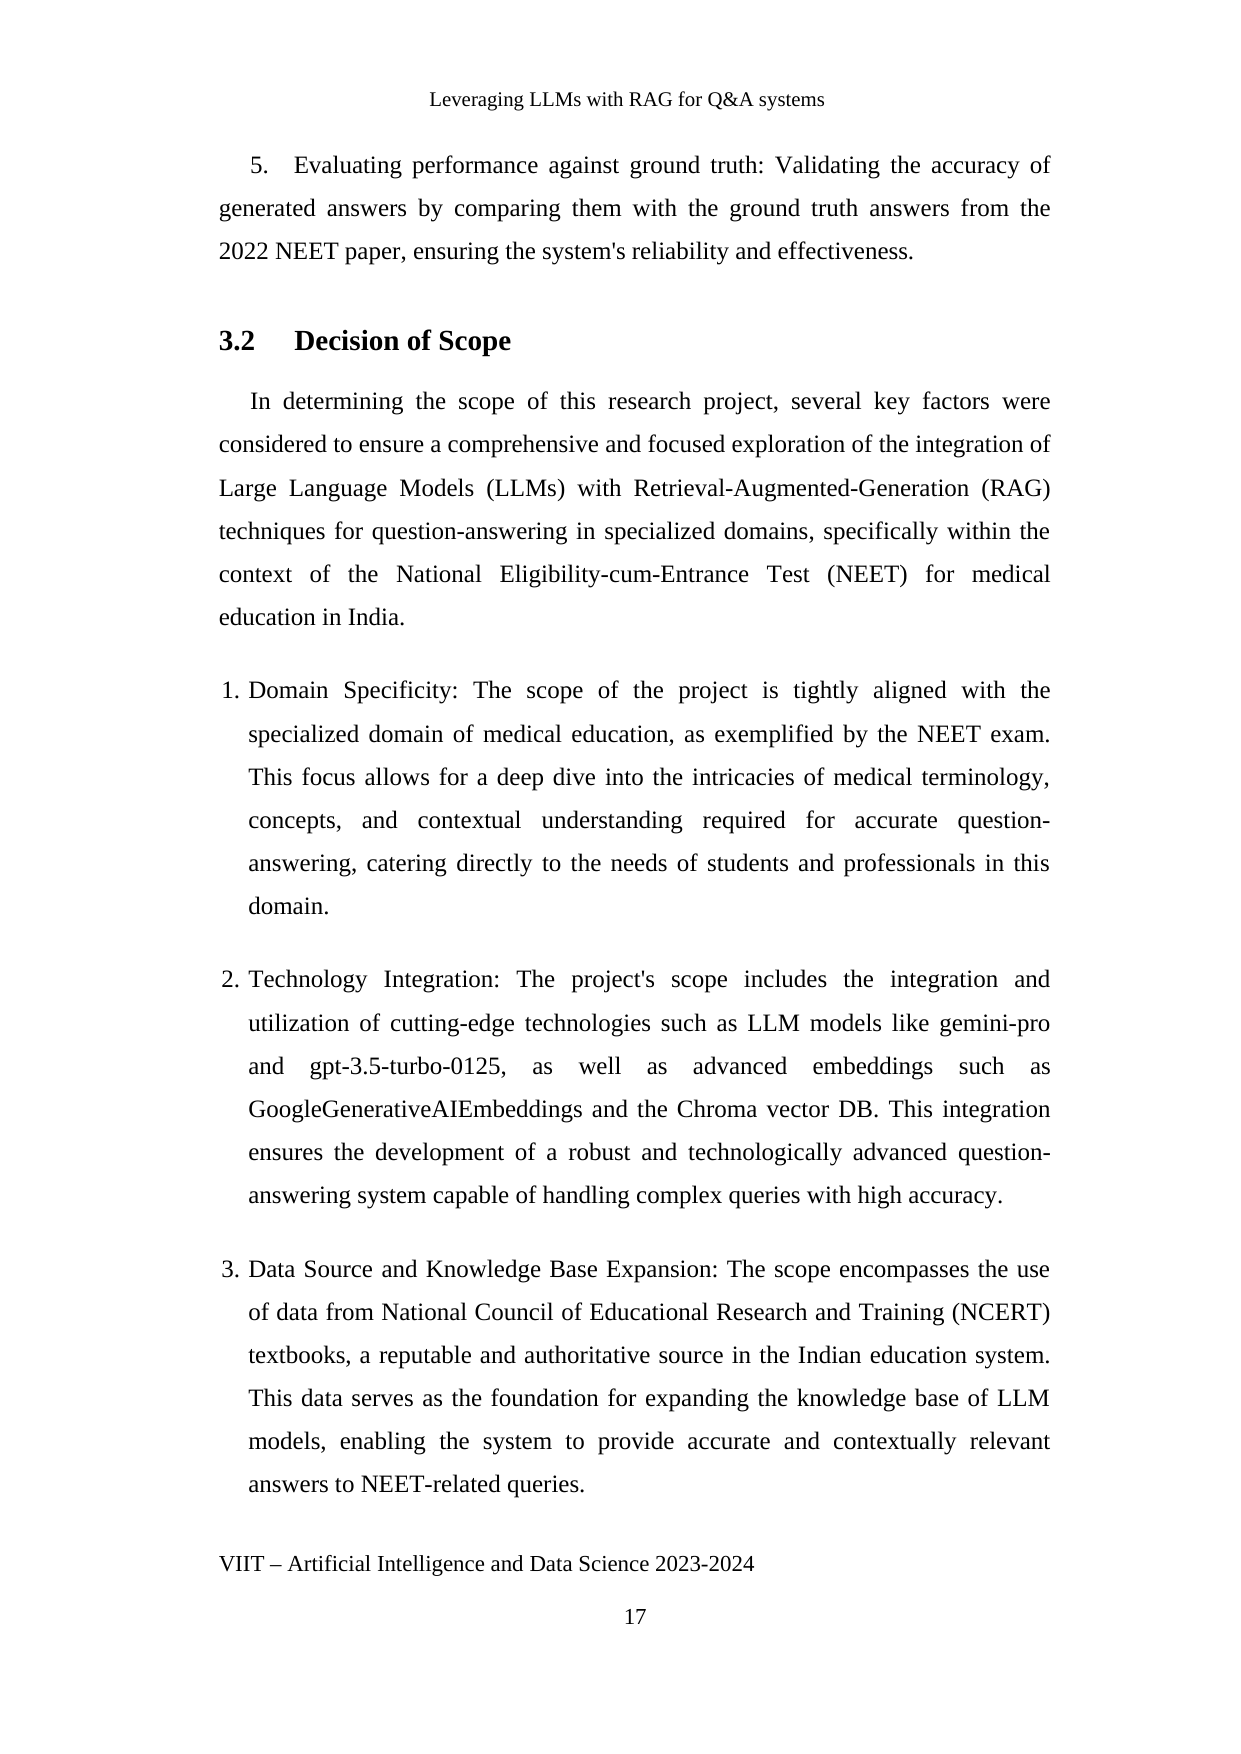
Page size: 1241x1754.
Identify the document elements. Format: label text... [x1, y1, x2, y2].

list Technology Integration: The project's scope includes the integration and utilization of cutting-edge technologies such as LLM models like gemini-pro and gpt-3.5-turbo-0125, as well as advanced embeddings such as GoogleGenerativeAIEmbeddings and the Chroma vector DB. This integration ensures the development of a robust and technologically advanced question-answering system capable of handling complex queries with high accuracy. [221, 964, 1051, 1209]
subtitle Decision of Scope [218, 323, 1051, 356]
list Data Source and Knowledge Base Expansion: The scope encompasses the use of data from National Council of Educational Research and Training (NCERT) textbooks, a reputable and authoritative source in the Indian education system. This data serves as the foundation for expanding the knowledge base of LLM models, enabling the system to provide accurate and contextually relevant answers to NEET-related queries. [221, 1254, 1051, 1498]
list Domain Specificity: The scope of the project is tightly aligned with the specialized domain of medical education, as exemplified by the NEET exam. This focus allows for a deep dive into the intricacies of medical terminology, concepts, and contextual understanding required for accurate question-answering, catering directly to the needs of students and professionals in this domain. [221, 676, 1051, 920]
list Evaluating performance against ground truth: Validating the accuracy of generated answers by comparing them with the ground truth answers from the 2022 NEET paper, ensuring the system's reliability and effectiveness. [218, 150, 1051, 265]
text In determining the scope of this research project, several key factors were considered to ensure a comprehensive and focused exploration of the integration of Large Language Models (LLMs) with Retrieval-Augmented-Generation (RAG) techniques for question-answering in specialized domains, specifically within the context of the National Eligibility-cum-Entrance Test (NEET) for medical education in India. [218, 386, 1051, 631]
